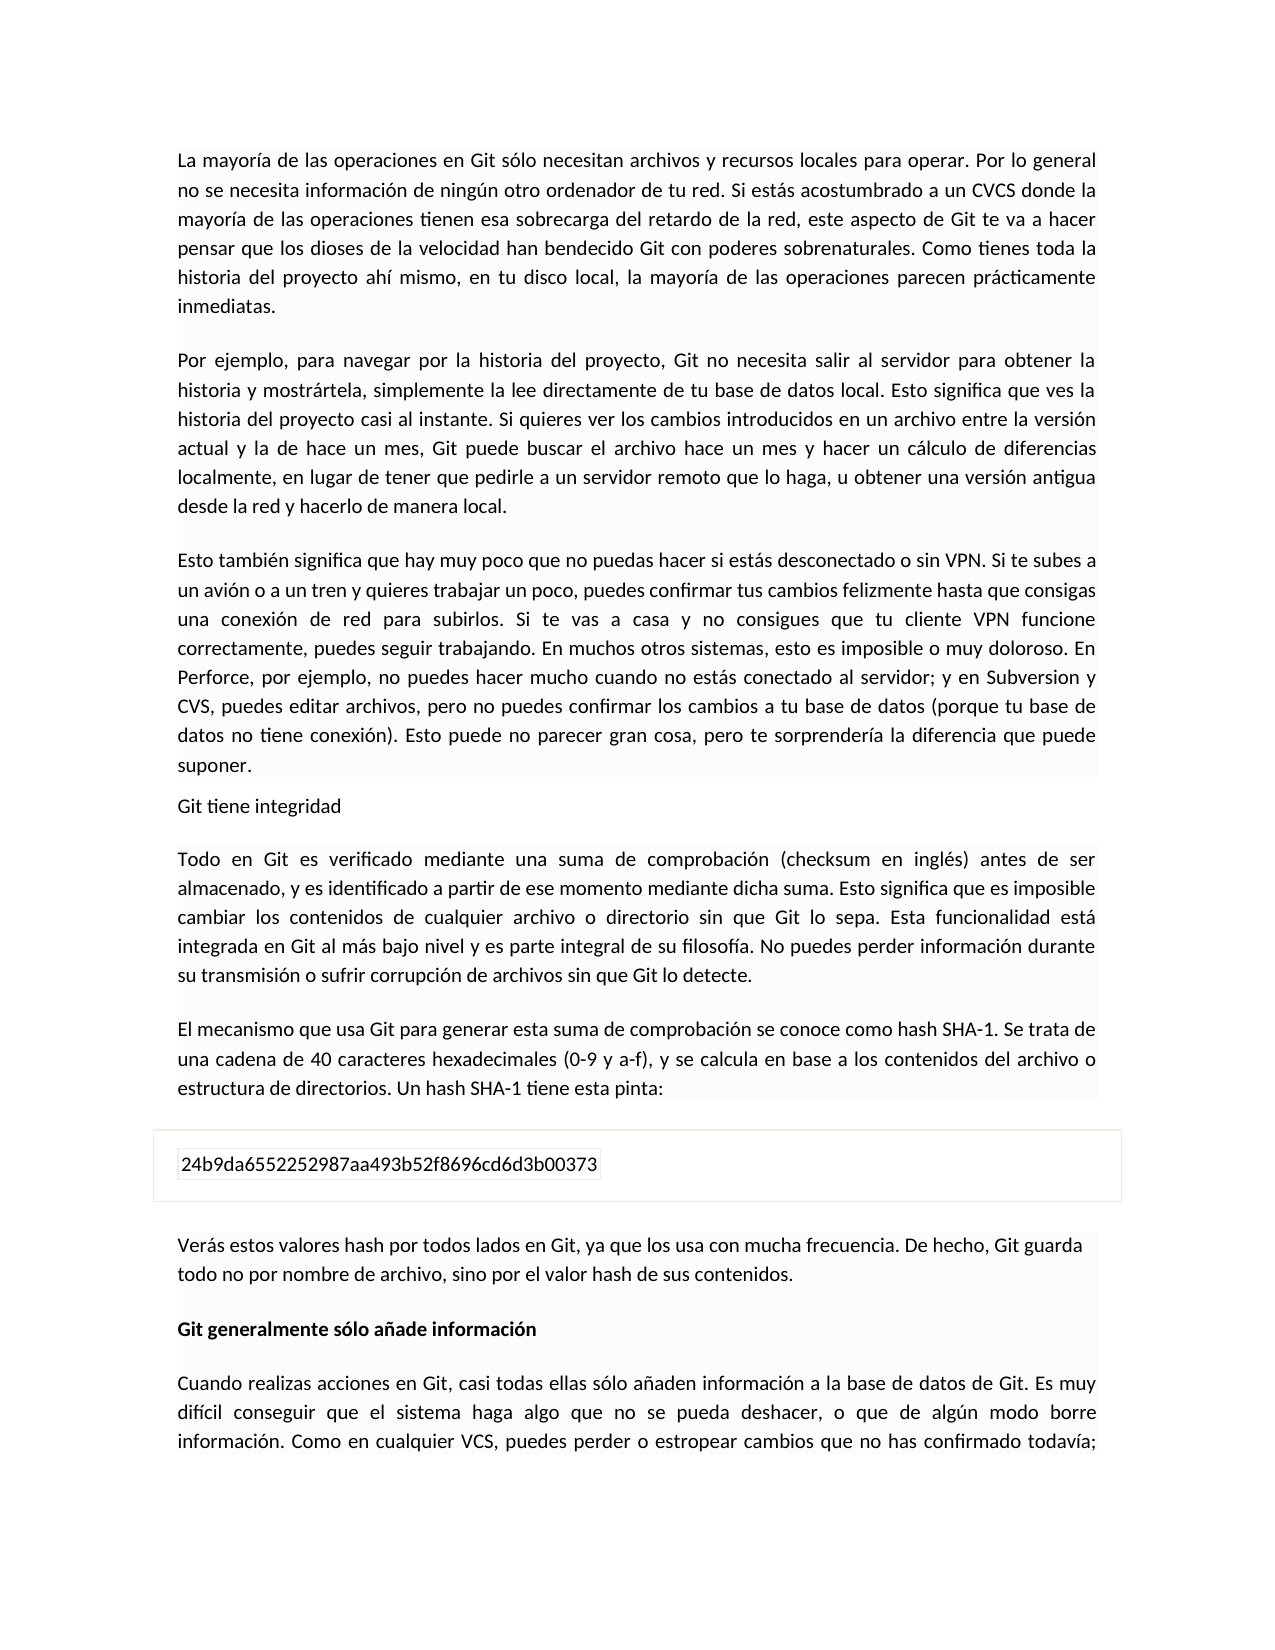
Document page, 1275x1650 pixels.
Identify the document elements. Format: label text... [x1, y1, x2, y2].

text Esto también significa que hay muy poco que no puedas hacer si estás desconectado o sin VPN. Si te subes a un avión o a un tren y quieres trabajar un poco, puedes confirmar tus cambios felizmente hasta que consigas una conexión de red para subirlos. Si te vas a casa y no consigues que tu cliente VPN funcione correctamente, puedes seguir trabajando. En muchos otros sistemas, esto es imposible o muy doloroso. En Perforce, por ejemplo, no puedes hacer mucho cuando no estás conectado al servidor; y en Subversion y CVS, puedes editar archivos, pero no puedes confirmar los cambios a tu base de datos (porque tu base de datos no tiene conexión). Esto puede no parecer gran cosa, pero te sorprendería la diferencia que puede suponer. [177, 548, 1098, 777]
text Verás estos valores hash por todos lados en Git, ya que los usa con mucha frecuencia. De hecho, Git guarda todo no por nombre de archivo, sino por el valor hash de sus contenidos. [177, 1232, 1098, 1287]
text Git tiene integridad [177, 793, 1098, 819]
text 24b9da6552252987aa493b52f8696cd6d3b00373 [154, 1131, 1121, 1201]
text Por ejemplo, para navegar por la historia del proyecto, Git no necesita salir al servidor para obtener la historia y mostrártela, simplemente la lee directamente de tu base de datos local. Esto significa que ves la historia del proyecto casi al instante. Si quieres ver los cambios introducidos en un archivo entre la versión actual y la de hace un mes, Git puede buscar el archivo hace un mes y hacer un cálculo de diferencias localmente, en lugar de tener que pedirle a un servidor remoto que lo haga, u obtener una versión antigua desde la red y hacerlo de manera local. [177, 348, 1098, 519]
text El mecanismo que usa Git para generar esta suma de comprobación se conoce como hash SHA-1. Se trata de una cadena de 40 caracteres hexadecimales (0-9 y a-f), y se calcula en base a los contenidos del archivo o estructura de directorios. Un hash SHA-1 tiene esta pinta: [177, 1017, 1098, 1100]
text La mayoría de las operaciones en Git sólo necesitan archivos y recursos locales para operar. Por lo general no se necesita información de ningún otro ordenador de tu red. Si estás acostumbrado a un CVCS donde la mayoría de las operaciones tienen esa sobrecarga del retardo de la red, este aspecto de Git te va a hacer pensar que los dioses de la velocidad han bendecido Git con poderes sobrenaturales. Como tienes toda la historia del proyecto ahí mismo, en tu disco local, la mayoría de las operaciones parecen prácticamente inmediatas. [177, 148, 1098, 319]
subtitle Git generalmente sólo añade información [177, 1316, 1098, 1341]
text Todo en Git es verificado mediante una suma de comprobación (checksum en inglés) antes de ser almacenado, y es identificado a partir de ese momento mediante dicha suma. Esto significa que es imposible cambiar los contenidos de cualquier archivo o directorio sin que Git lo sepa. Esta funcionalidad está integrada en Git al más bajo nivel y es parte integral de su filosofía. No puedes perder información durante su transmisión o sufrir corrupción de archivos sin que Git lo detecte. [177, 846, 1098, 988]
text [177, 1370, 1098, 1454]
